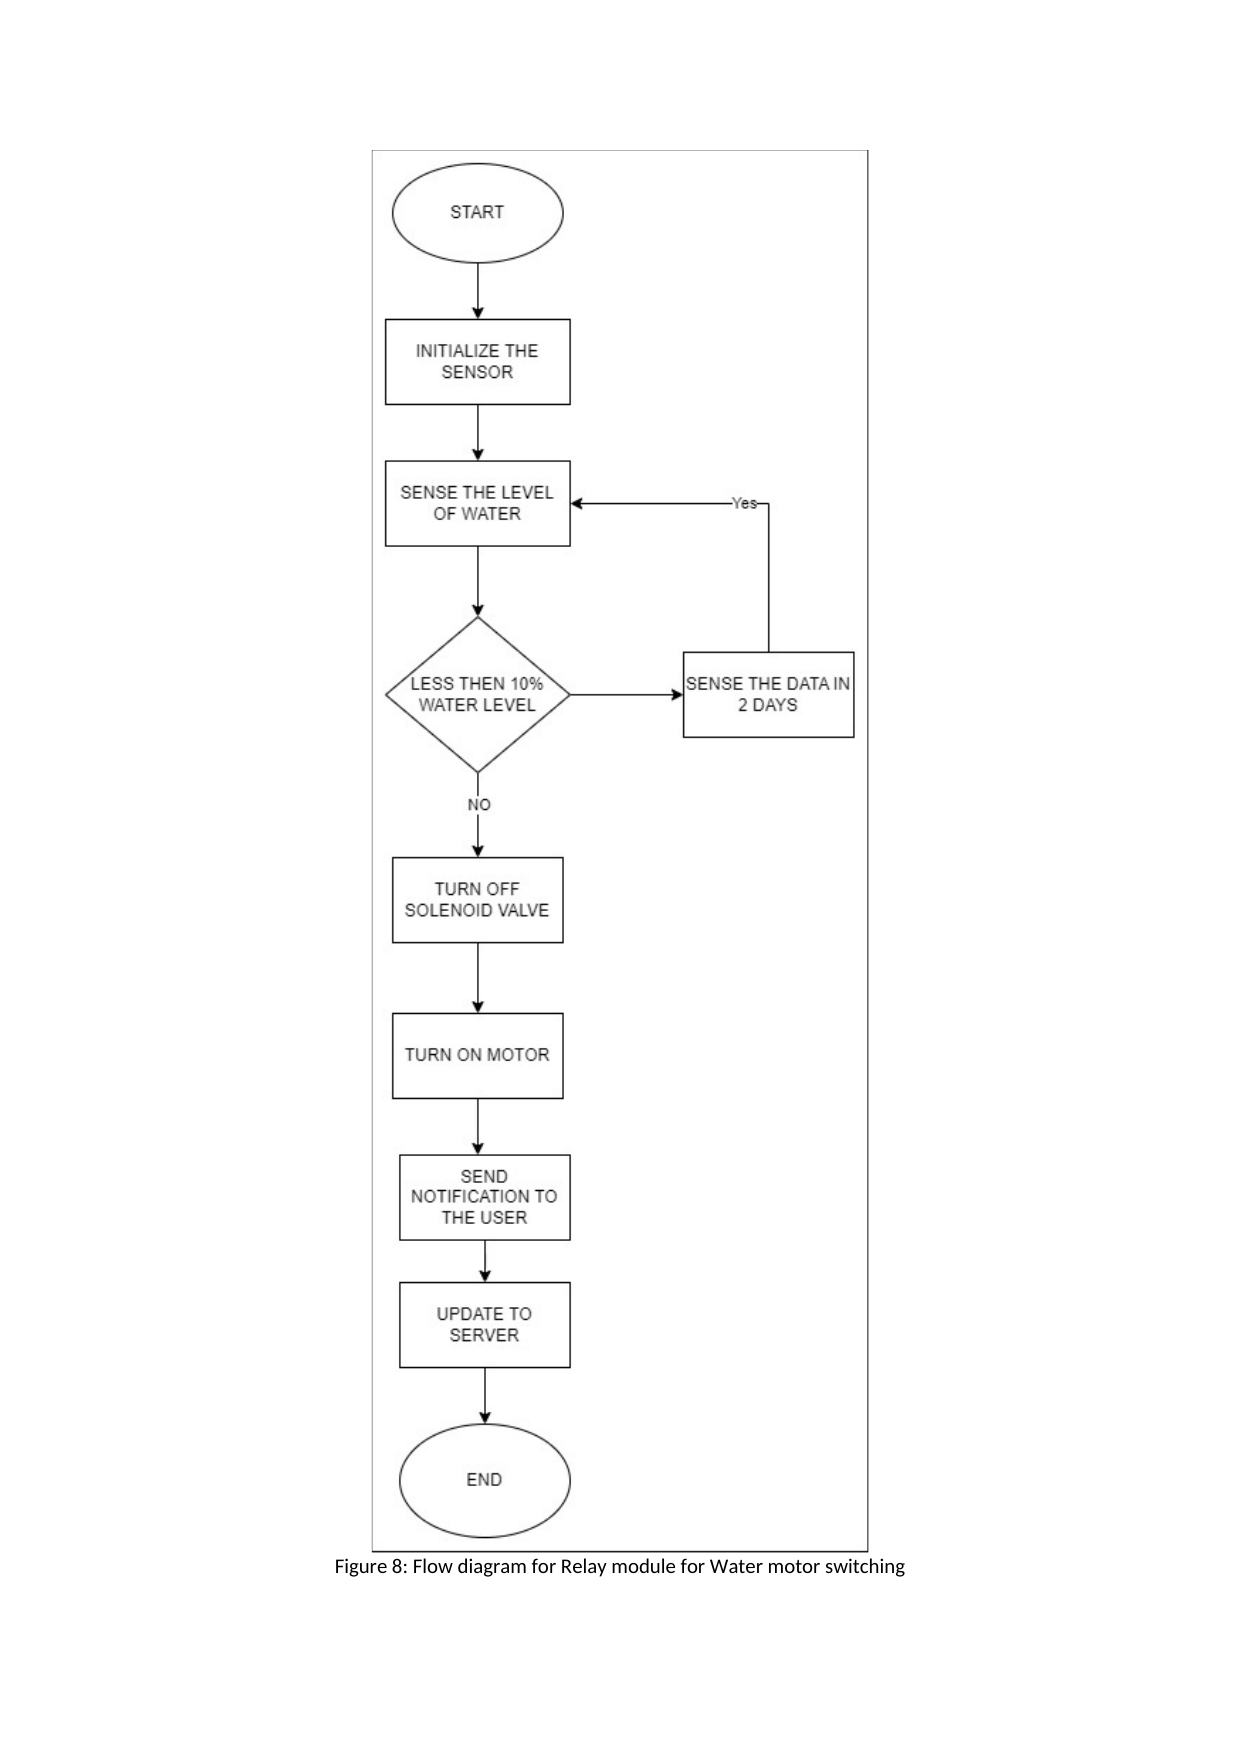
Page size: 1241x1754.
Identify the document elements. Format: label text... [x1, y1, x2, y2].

text Figure 8: Flow diagram for Relay module for Water motor switching [187, 1554, 1053, 1579]
picture [371, 150, 869, 1554]
